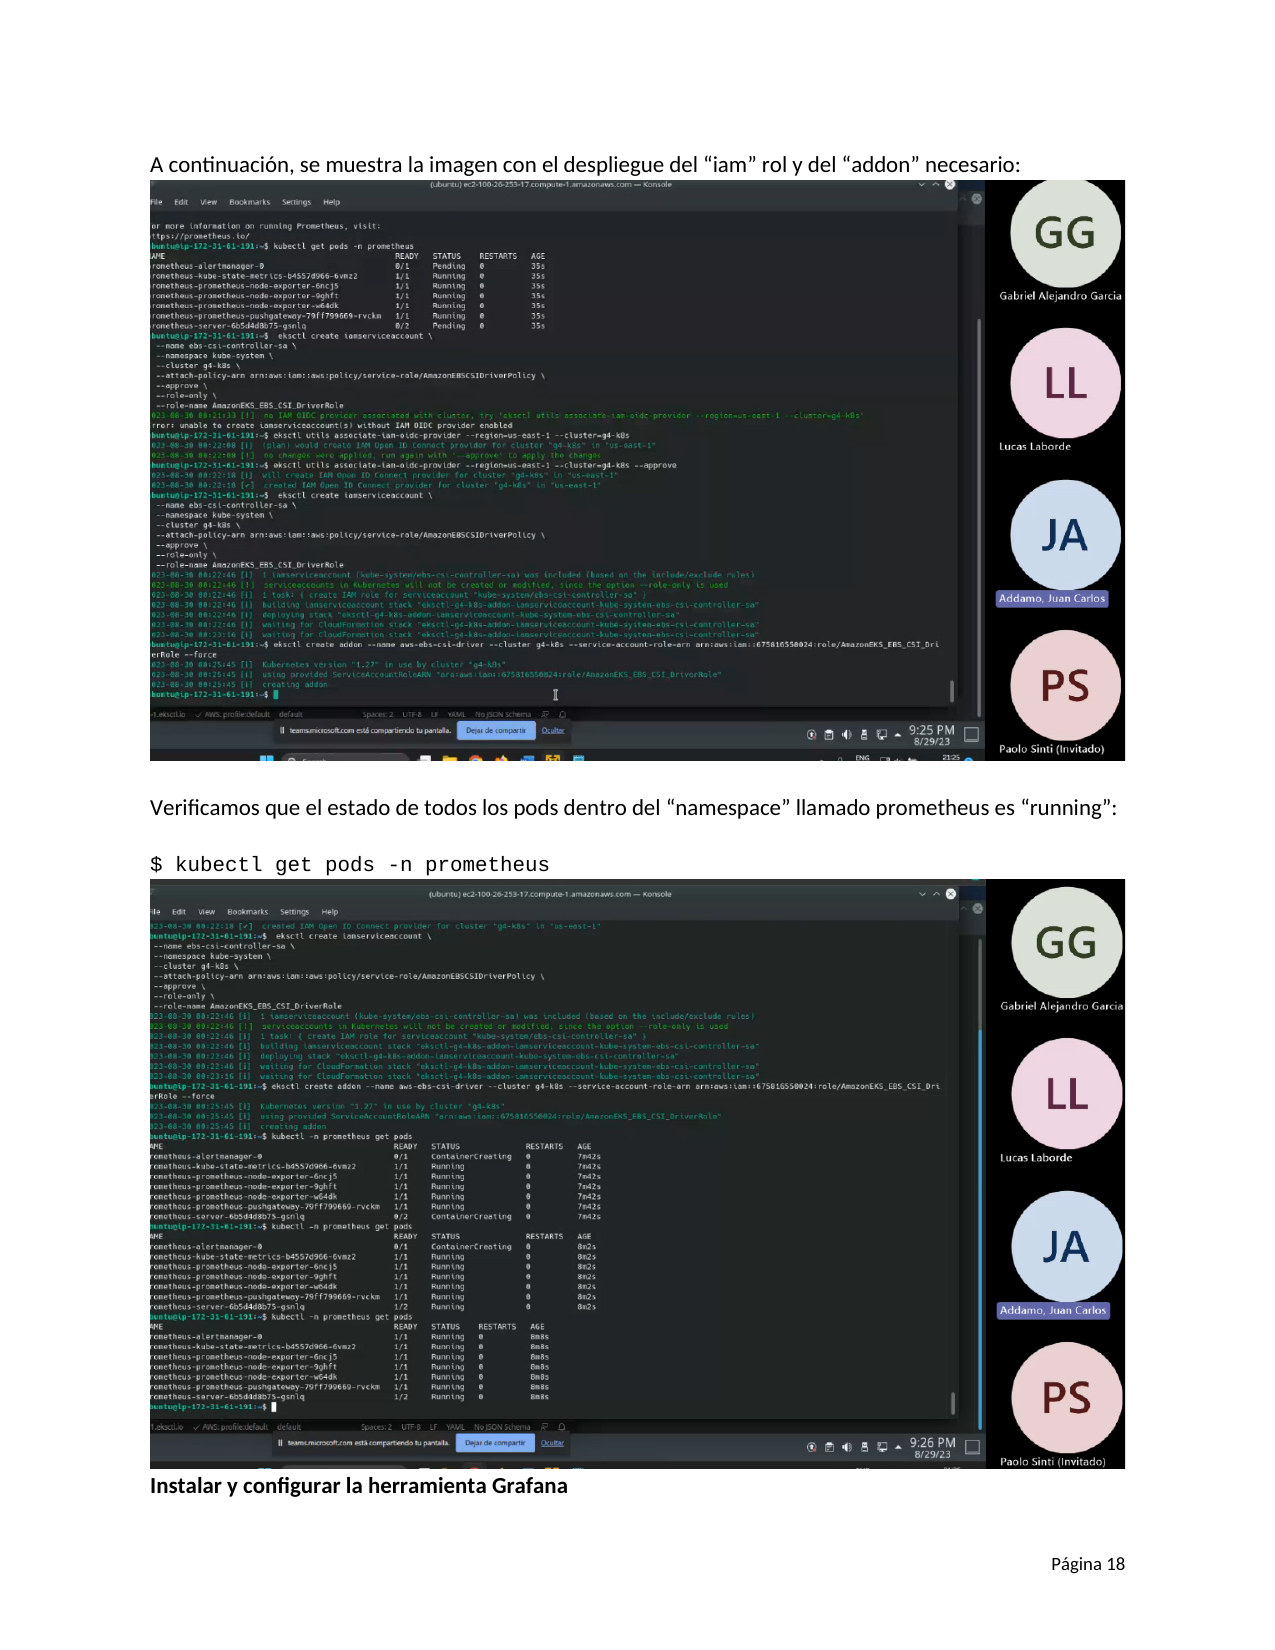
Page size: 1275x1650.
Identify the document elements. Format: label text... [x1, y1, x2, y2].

picture [150, 879, 1125, 1469]
text A continuación, se muestra la imagen con el despliegue del “iam” rol y del “addon” necesario: [150, 150, 1125, 178]
text $ kubectl get pods -n prometheus [150, 853, 1125, 877]
picture [150, 180, 1125, 761]
text Instalar y configurar la herramienta Grafana [150, 1471, 1125, 1499]
text Verificamos que el estado de todos los pods dentro del “namespace” llamado prometheus es “running”: [150, 793, 1125, 821]
